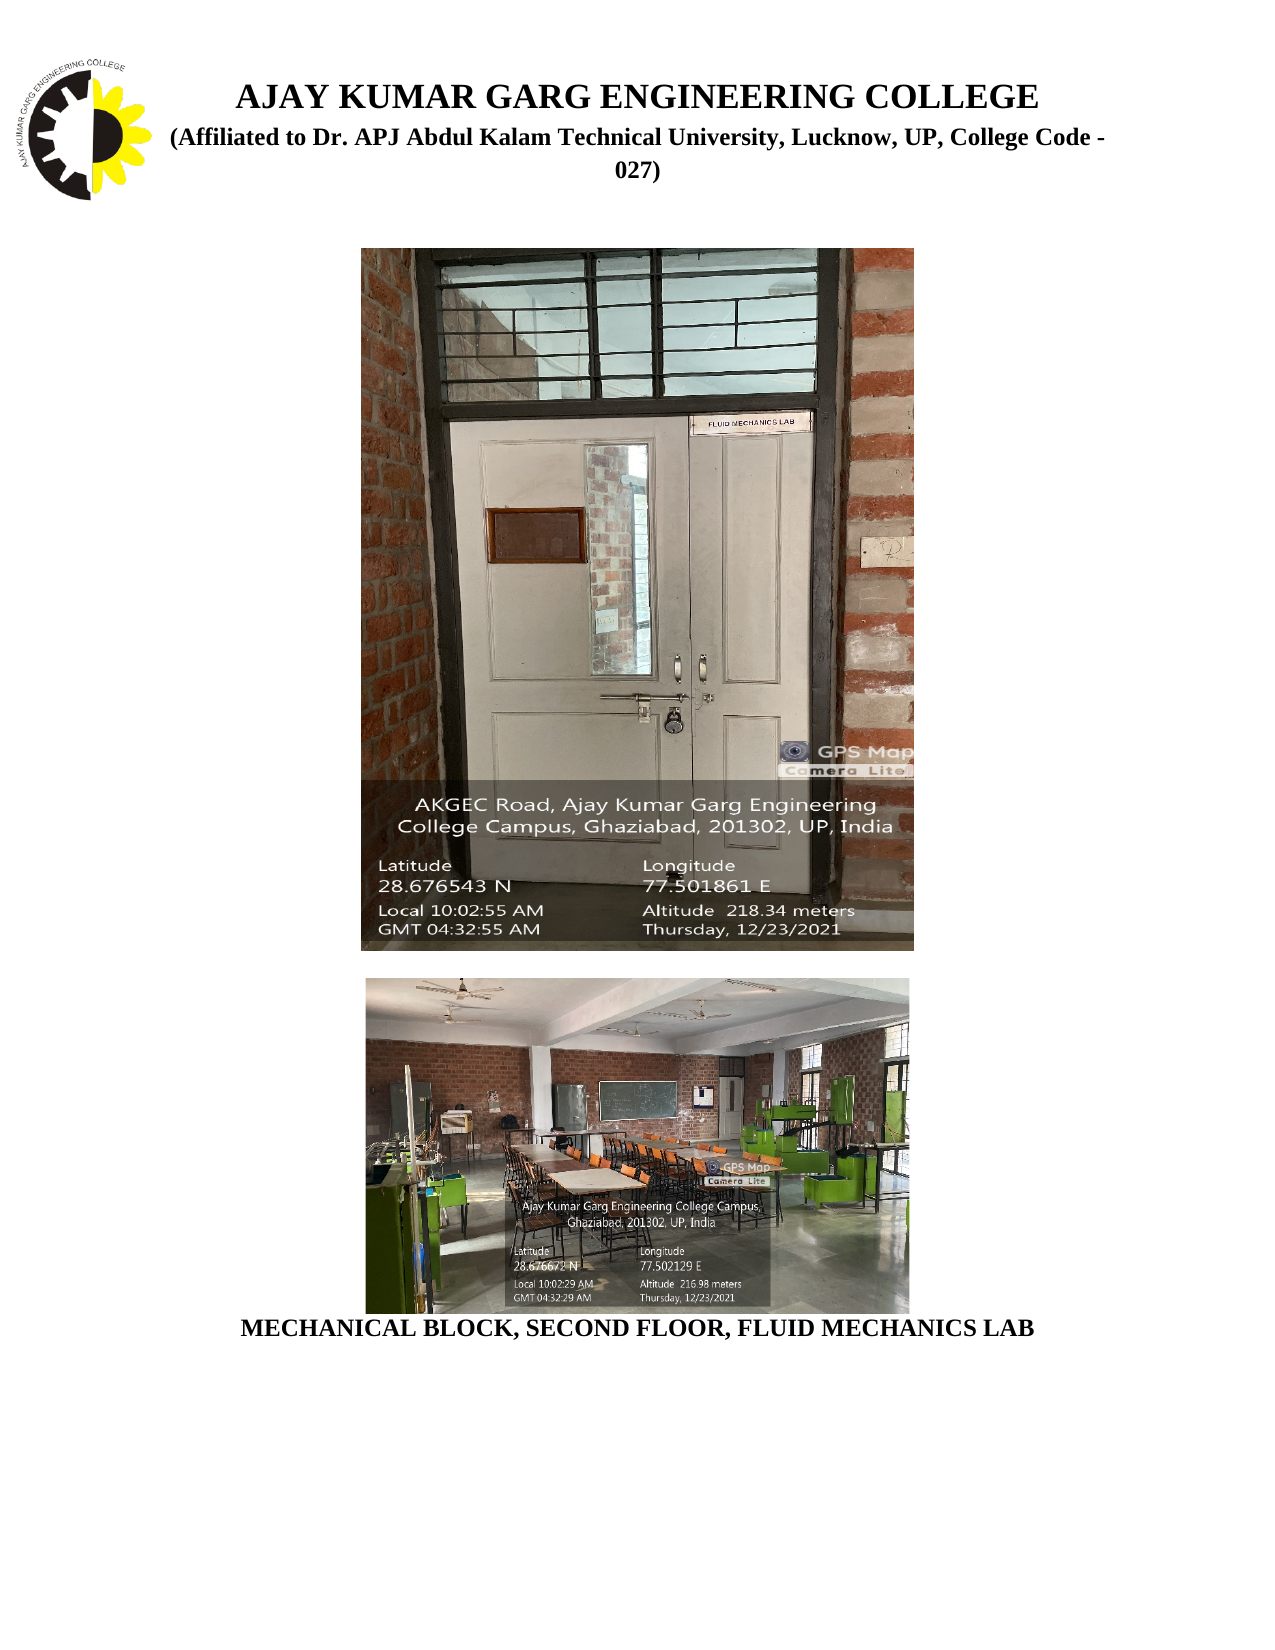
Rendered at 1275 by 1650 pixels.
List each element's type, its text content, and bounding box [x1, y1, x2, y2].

picture [16, 59, 159, 202]
picture [365, 978, 910, 1314]
text MECHANICAL BLOCK, SECOND FLOOR, FLUID MECHANICS LAB [150, 1313, 1125, 1342]
picture [361, 248, 914, 951]
